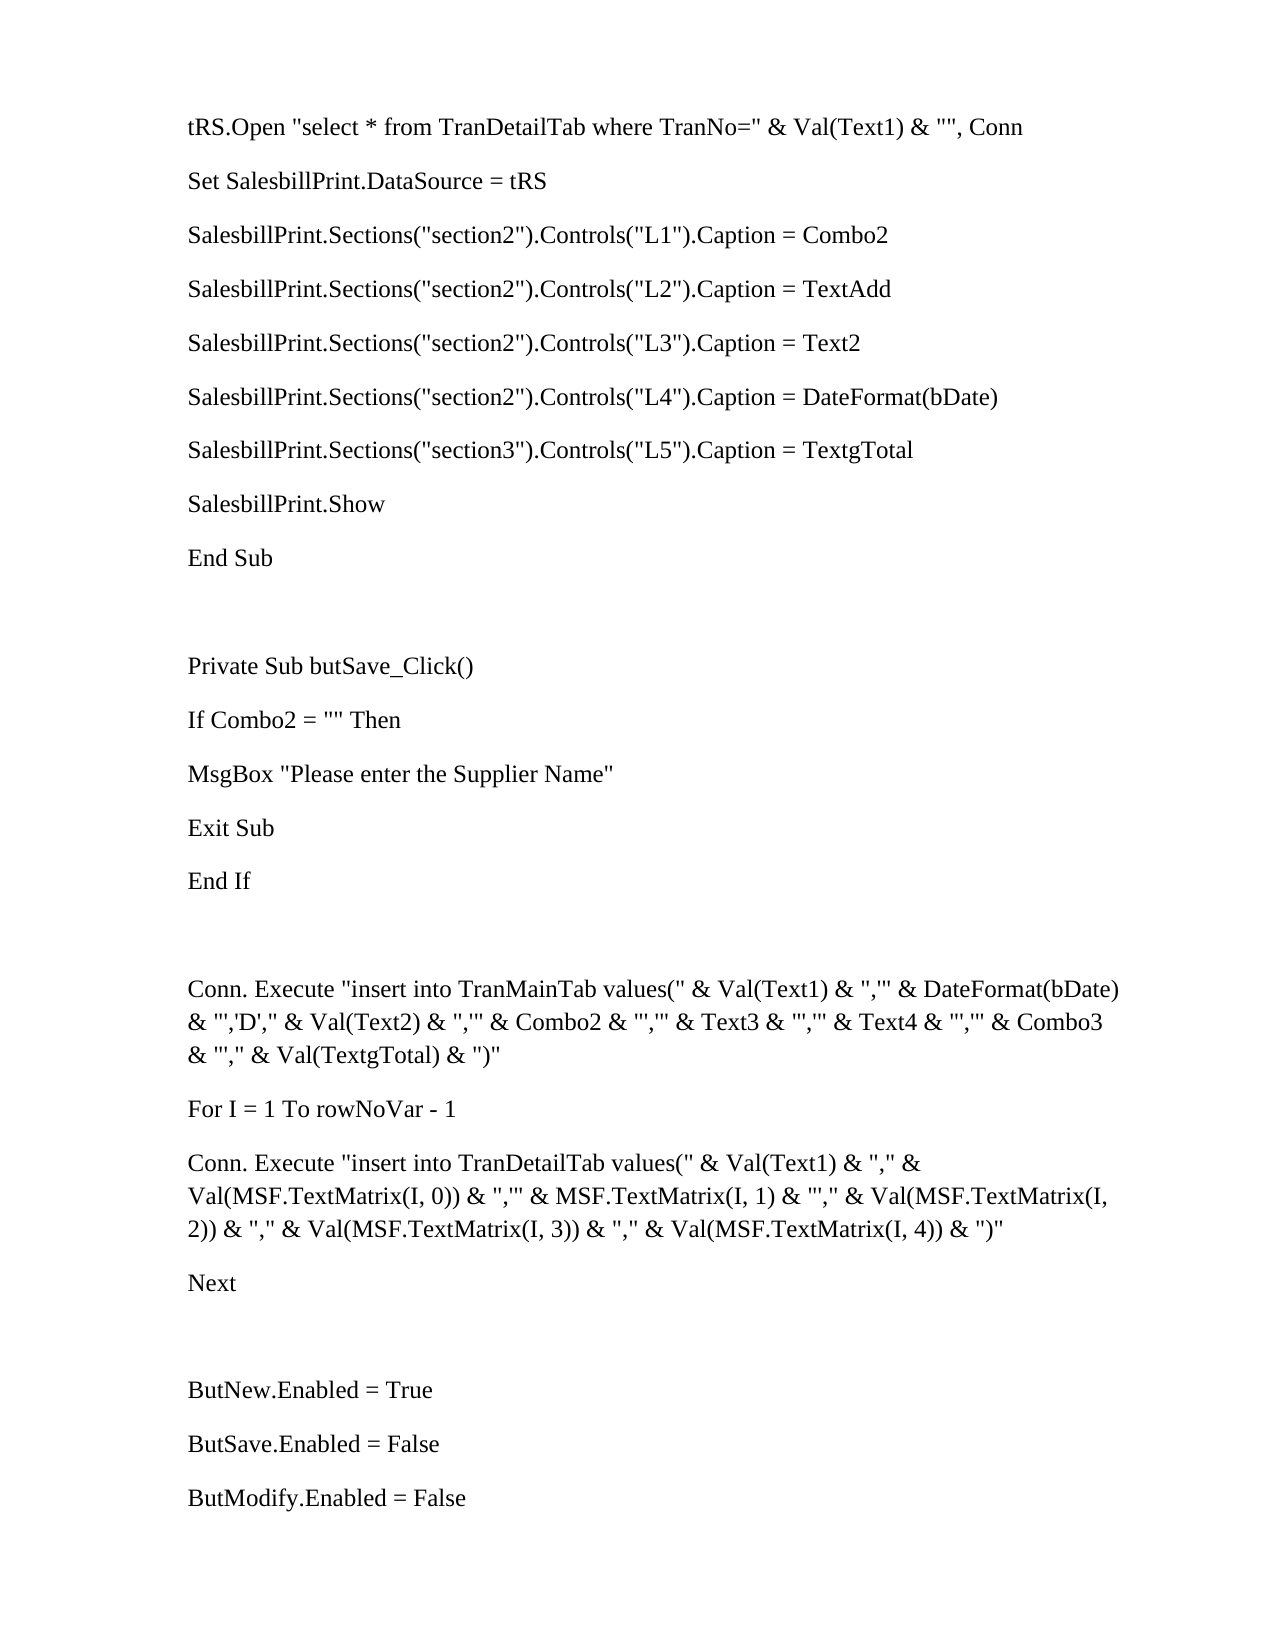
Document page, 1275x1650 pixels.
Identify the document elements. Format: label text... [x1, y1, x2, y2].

text Conn. Execute "insert into TranDetailTab values(" & Val(Text1) & "," & Val(MSF.TextMatrix(I, 0)) & ",'" & MSF.TextMatrix(I, 1) & "'," & Val(MSF.TextMatrix(I, 2)) & "," & Val(MSF.TextMatrix(I, 3)) & "," & Val(MSF.TextMatrix(I, 4)) & ")" [187, 1148, 1125, 1243]
text ButNew.Enabled = True [187, 1376, 1125, 1404]
text SalesbillPrint.Sections("section2").Controls("L1").Caption = Combo2 [187, 220, 1125, 249]
text End Sub [187, 543, 1125, 572]
text MsgBox "Please enter the Supplier Name" [187, 759, 1125, 787]
text SalesbillPrint.Sections("section3").Controls("L5").Caption = TextgTotal [187, 436, 1125, 464]
text Conn. Execute "insert into TranMainTab values(" & Val(Text1) & ",'" & DateFormat(bDate) & "','D'," & Val(Text2) & ",'" & Combo2 & "','" & Text3 & "','" & Text4 & "','" & Combo3 & "'," & Val(TextgTotal) & ")" [187, 974, 1125, 1069]
text End If [187, 866, 1125, 895]
text SalesbillPrint.Sections("section2").Controls("L4").Caption = DateFormat(bDate) [187, 382, 1125, 411]
text tRS.Open "select * from TranDetailTab where TranNo=" & Val(Text1) & "", Conn [187, 112, 1125, 141]
text If Combo2 = "" Then [187, 705, 1125, 734]
text Next [187, 1268, 1125, 1297]
text SalesbillPrint.Sections("section2").Controls("L3").Caption = Text2 [187, 328, 1125, 357]
text ButSave.Enabled = False [187, 1429, 1125, 1458]
text SalesbillPrint.Show [187, 489, 1125, 518]
text For I = 1 To rowNoVar - 1 [187, 1094, 1125, 1123]
text Exit Sub [187, 813, 1125, 841]
text ButModify.Enabled = False [187, 1483, 1125, 1512]
text SalesbillPrint.Sections("section2").Controls("L2").Caption = TextAdd [187, 274, 1125, 303]
text Set SalesbillPrint.DataSource = tRS [187, 166, 1125, 195]
text Private Sub butSave_Click() [187, 651, 1125, 680]
